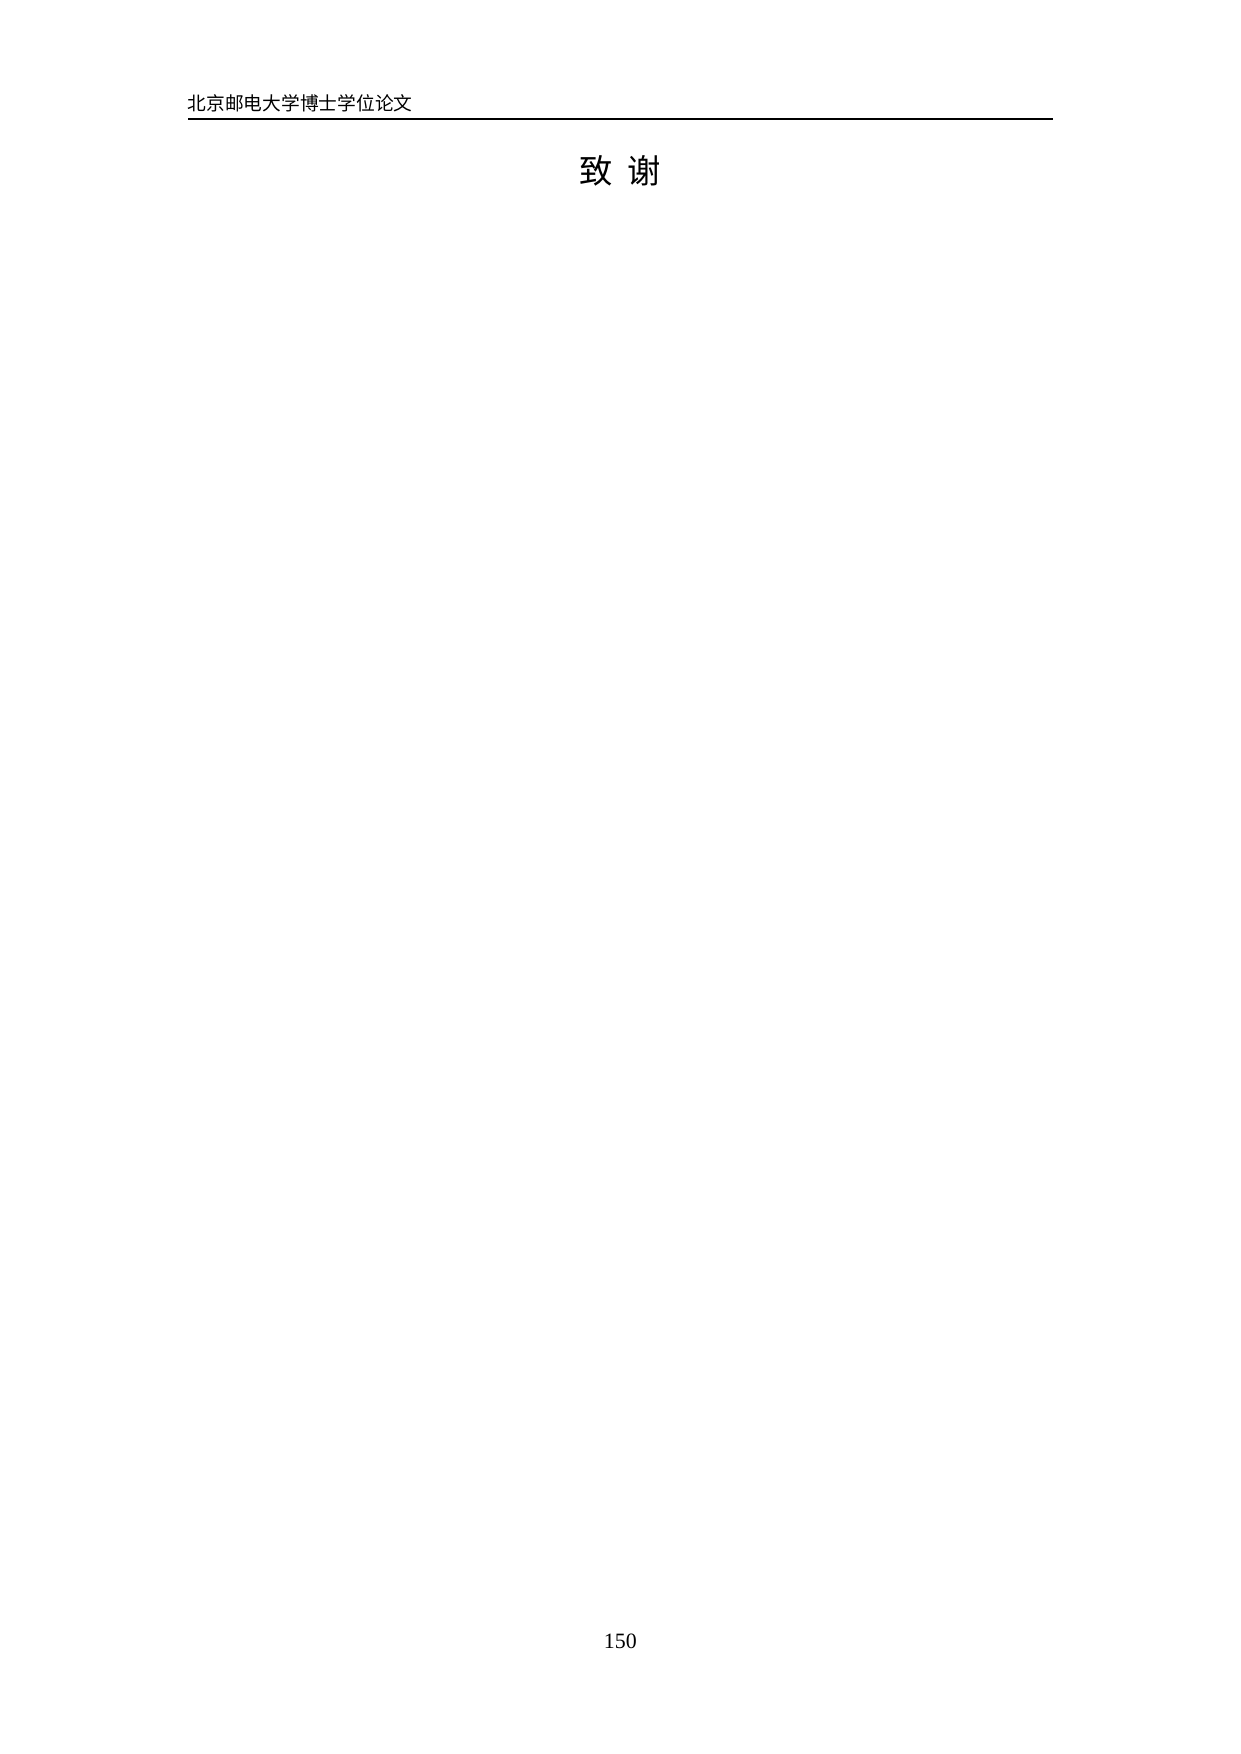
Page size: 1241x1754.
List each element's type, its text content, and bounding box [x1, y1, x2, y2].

list 致 谢 [187, 150, 1053, 192]
